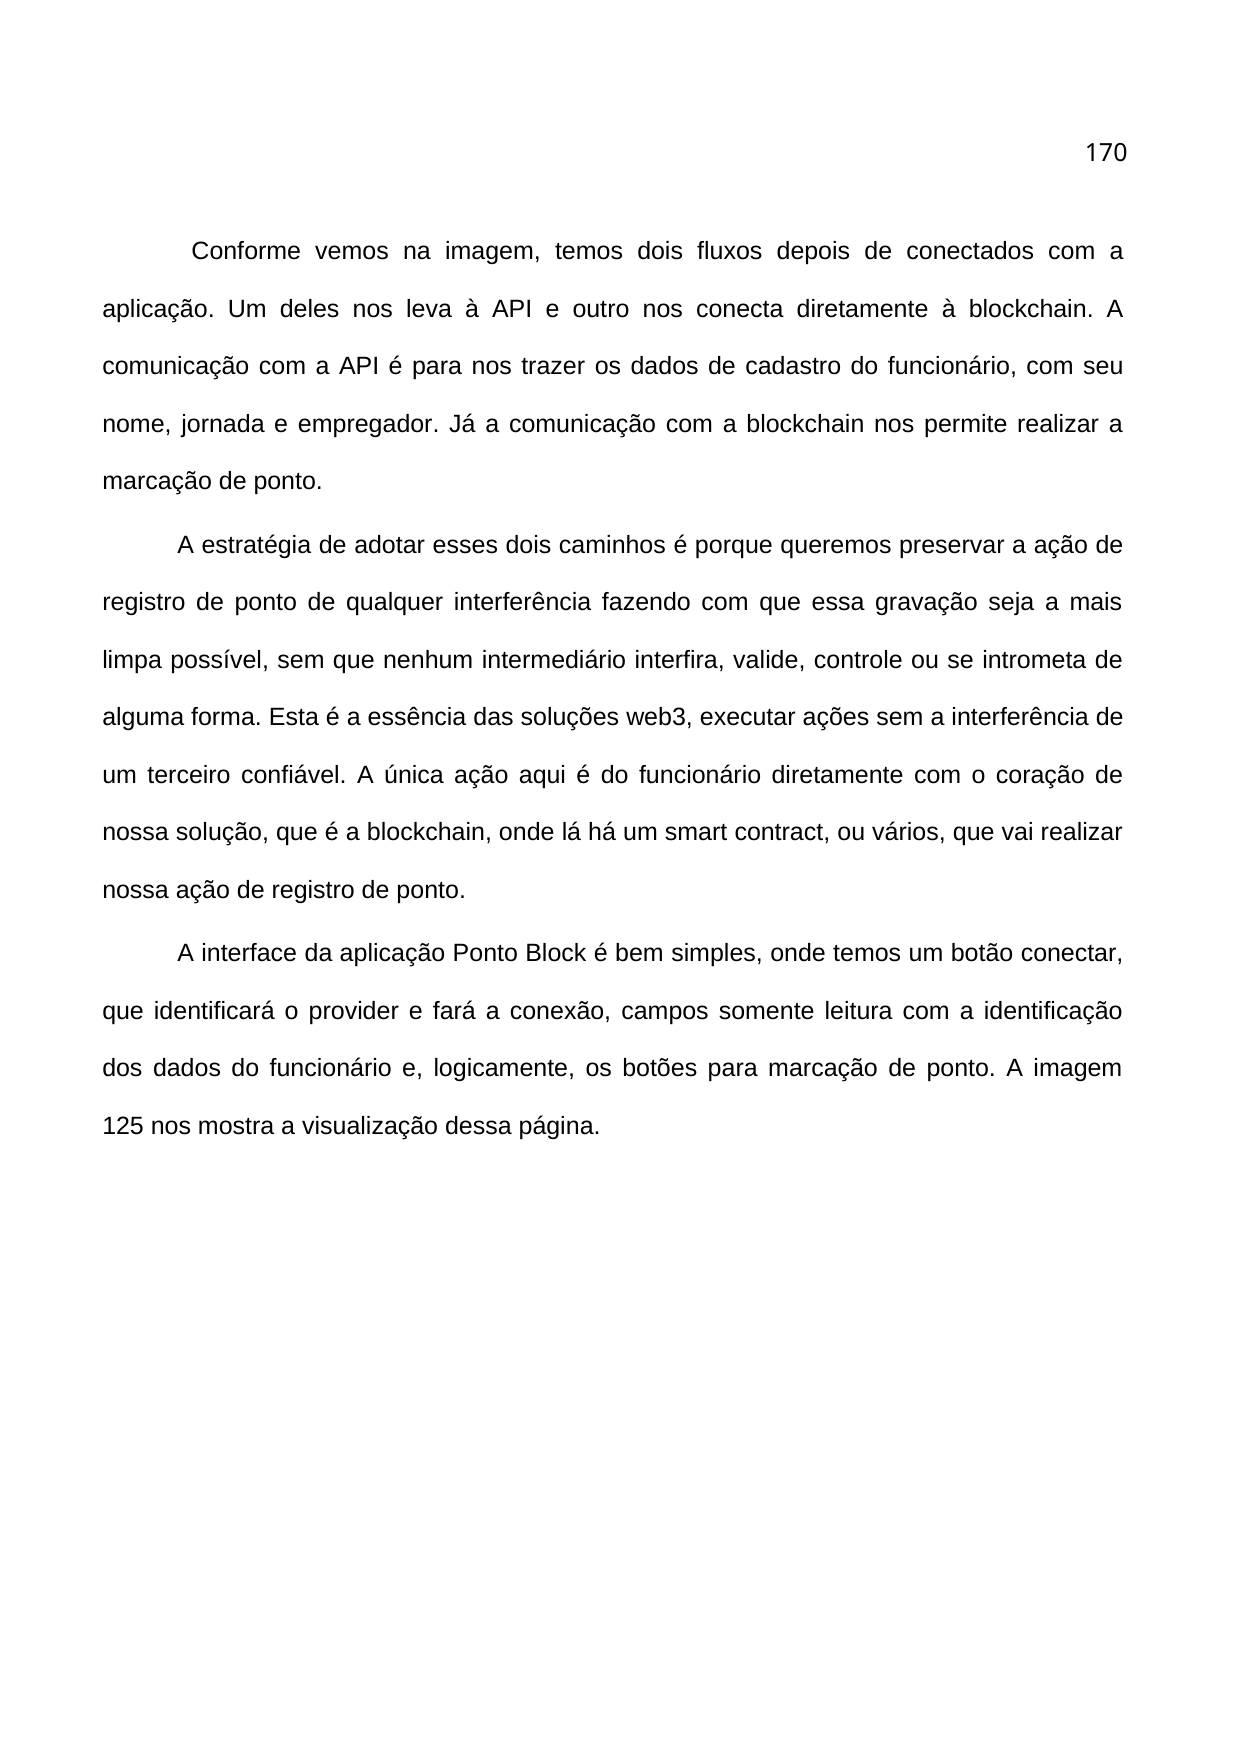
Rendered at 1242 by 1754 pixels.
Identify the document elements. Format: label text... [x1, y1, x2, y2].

text A interface da aplicação Ponto Block é bem simples, onde temos um botão conectar, que identificará o provider e fará a conexão, campos somente leitura com a identificação dos dados do funcionário e, logicamente, os botões para marcação de ponto. A imagem 125 nos mostra a visualização dessa página. [102, 938, 1125, 1139]
text Conforme vemos na imagem, temos dois fluxos depois de conectados com a aplicação. Um deles nos leva à API e outro nos conecta diretamente à blockchain. A comunicação com a API é para nos trazer os dados de cadastro do funcionário, com seu nome, jornada e empregador. Já a comunicação com a blockchain nos permite realizar a marcação de ponto. [102, 236, 1125, 495]
text A estratégia de adotar esses dois caminhos é porque queremos preservar a ação de registro de ponto de qualquer interferência fazendo com que essa gravação seja a mais limpa possível, sem que nenhum intermediário interfira, valide, controle ou se intrometa de alguma forma. Esta é a essência das soluções web3, executar ações sem a interferência de um terceiro confiável. A única ação aqui é do funcionário diretamente com o coração de nossa solução, que é a blockchain, onde lá há um smart contract, ou vários, que vai realizar nossa ação de registro de ponto. [102, 530, 1125, 903]
